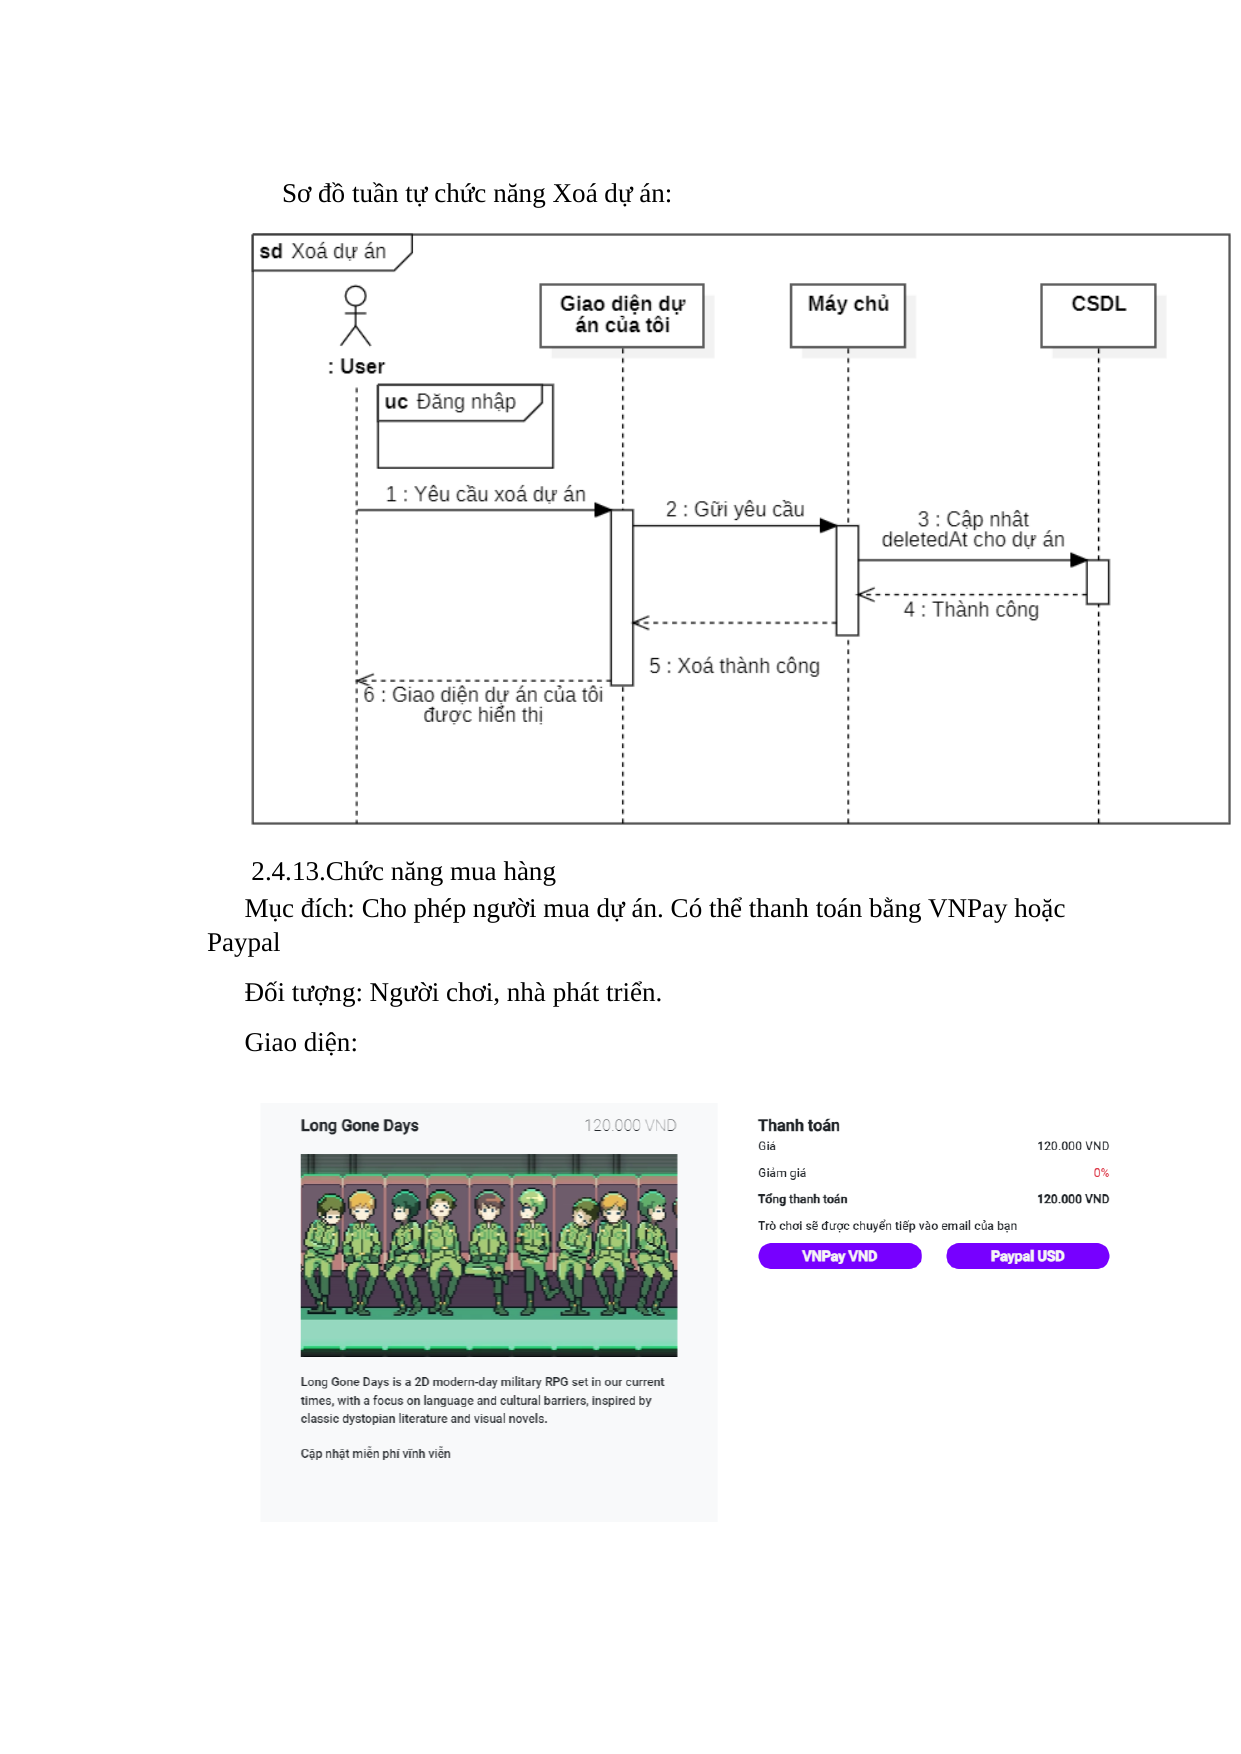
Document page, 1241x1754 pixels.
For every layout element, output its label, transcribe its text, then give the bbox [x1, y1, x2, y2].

text Mục đích: Cho phép người mua dự án. Có thể thanh toán bằng VNPay hoặc Paypal [207, 892, 1122, 957]
text Giao diện: [207, 1026, 1122, 1057]
picture [244, 1076, 1160, 1528]
subtitle Chức năng mua hàng [251, 855, 1122, 886]
text Sơ đồ tuần tự chức năng Xoá dự án: [207, 177, 1122, 208]
text Đối tượng: Người chơi, nhà phát triển. [207, 976, 1122, 1007]
picture [244, 227, 1232, 836]
